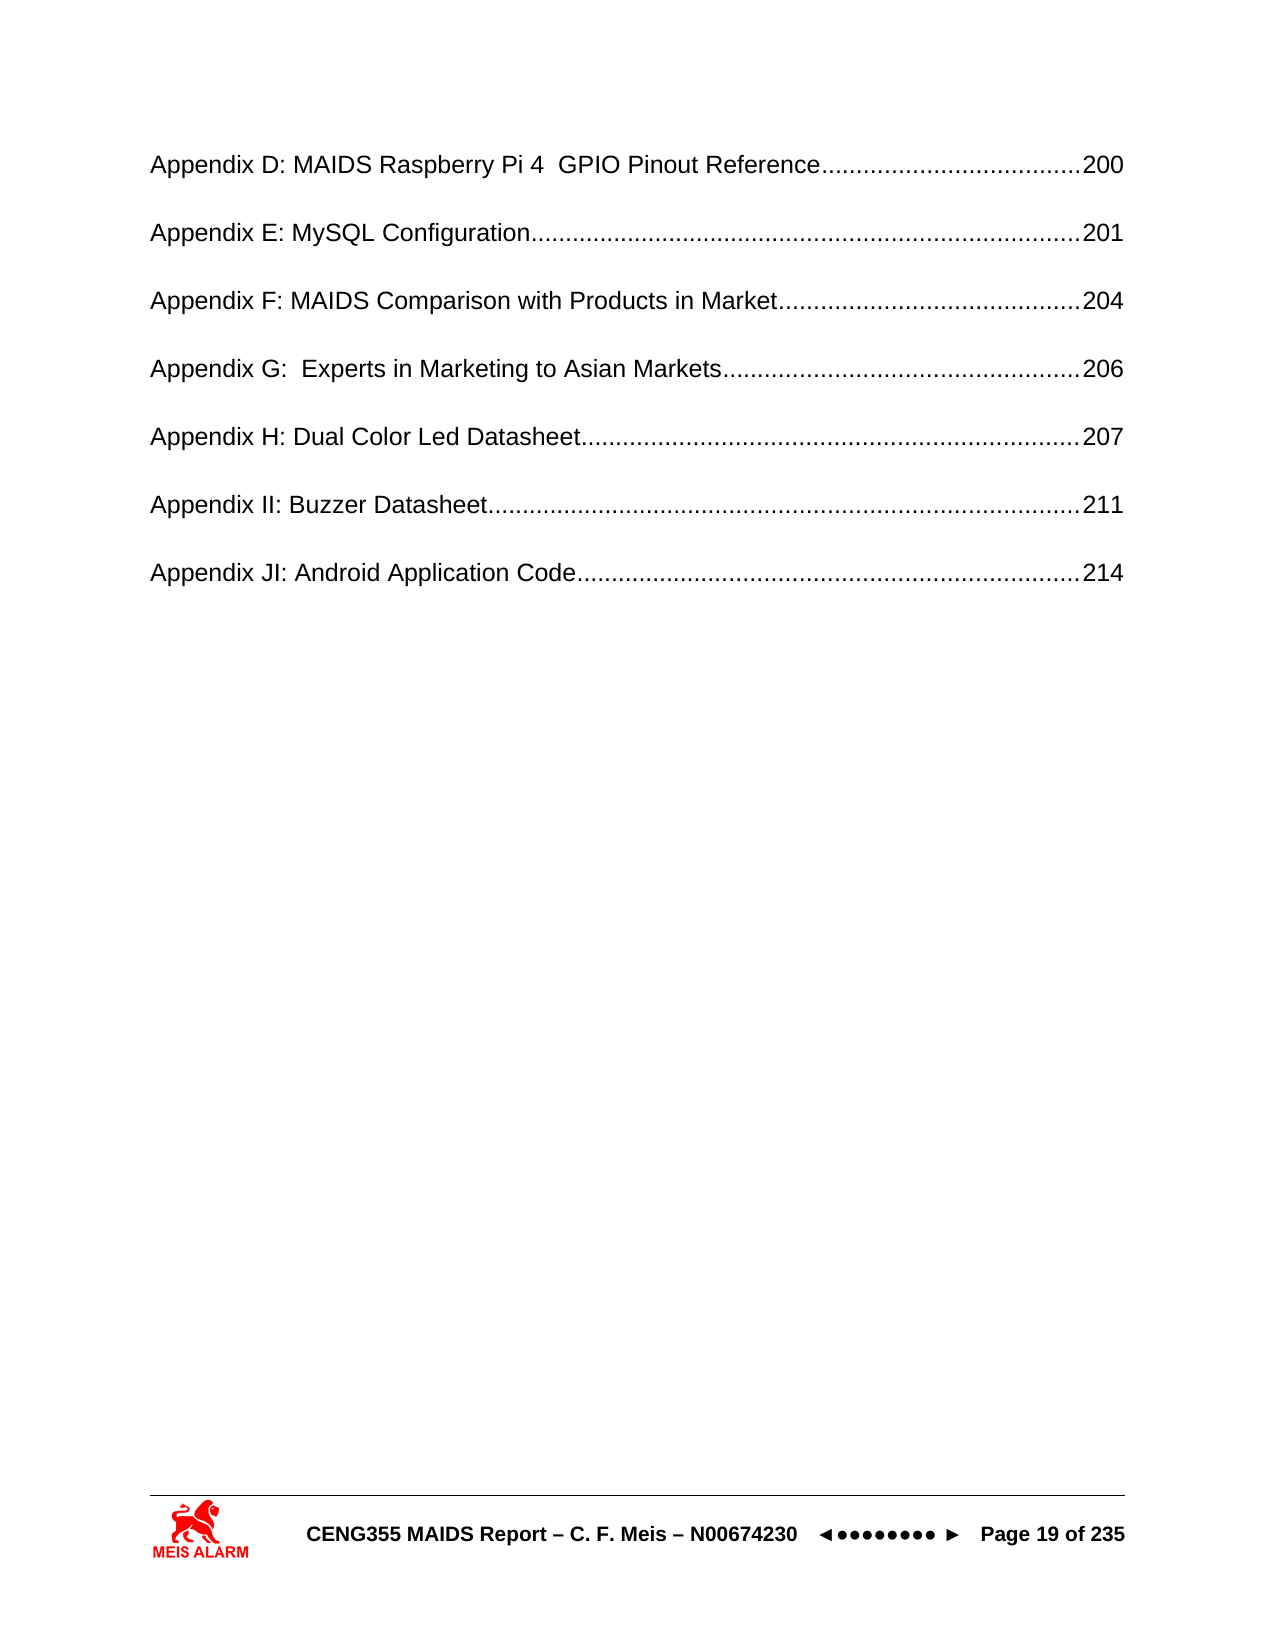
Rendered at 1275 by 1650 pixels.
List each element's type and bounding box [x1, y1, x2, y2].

picture [150, 1498, 253, 1561]
